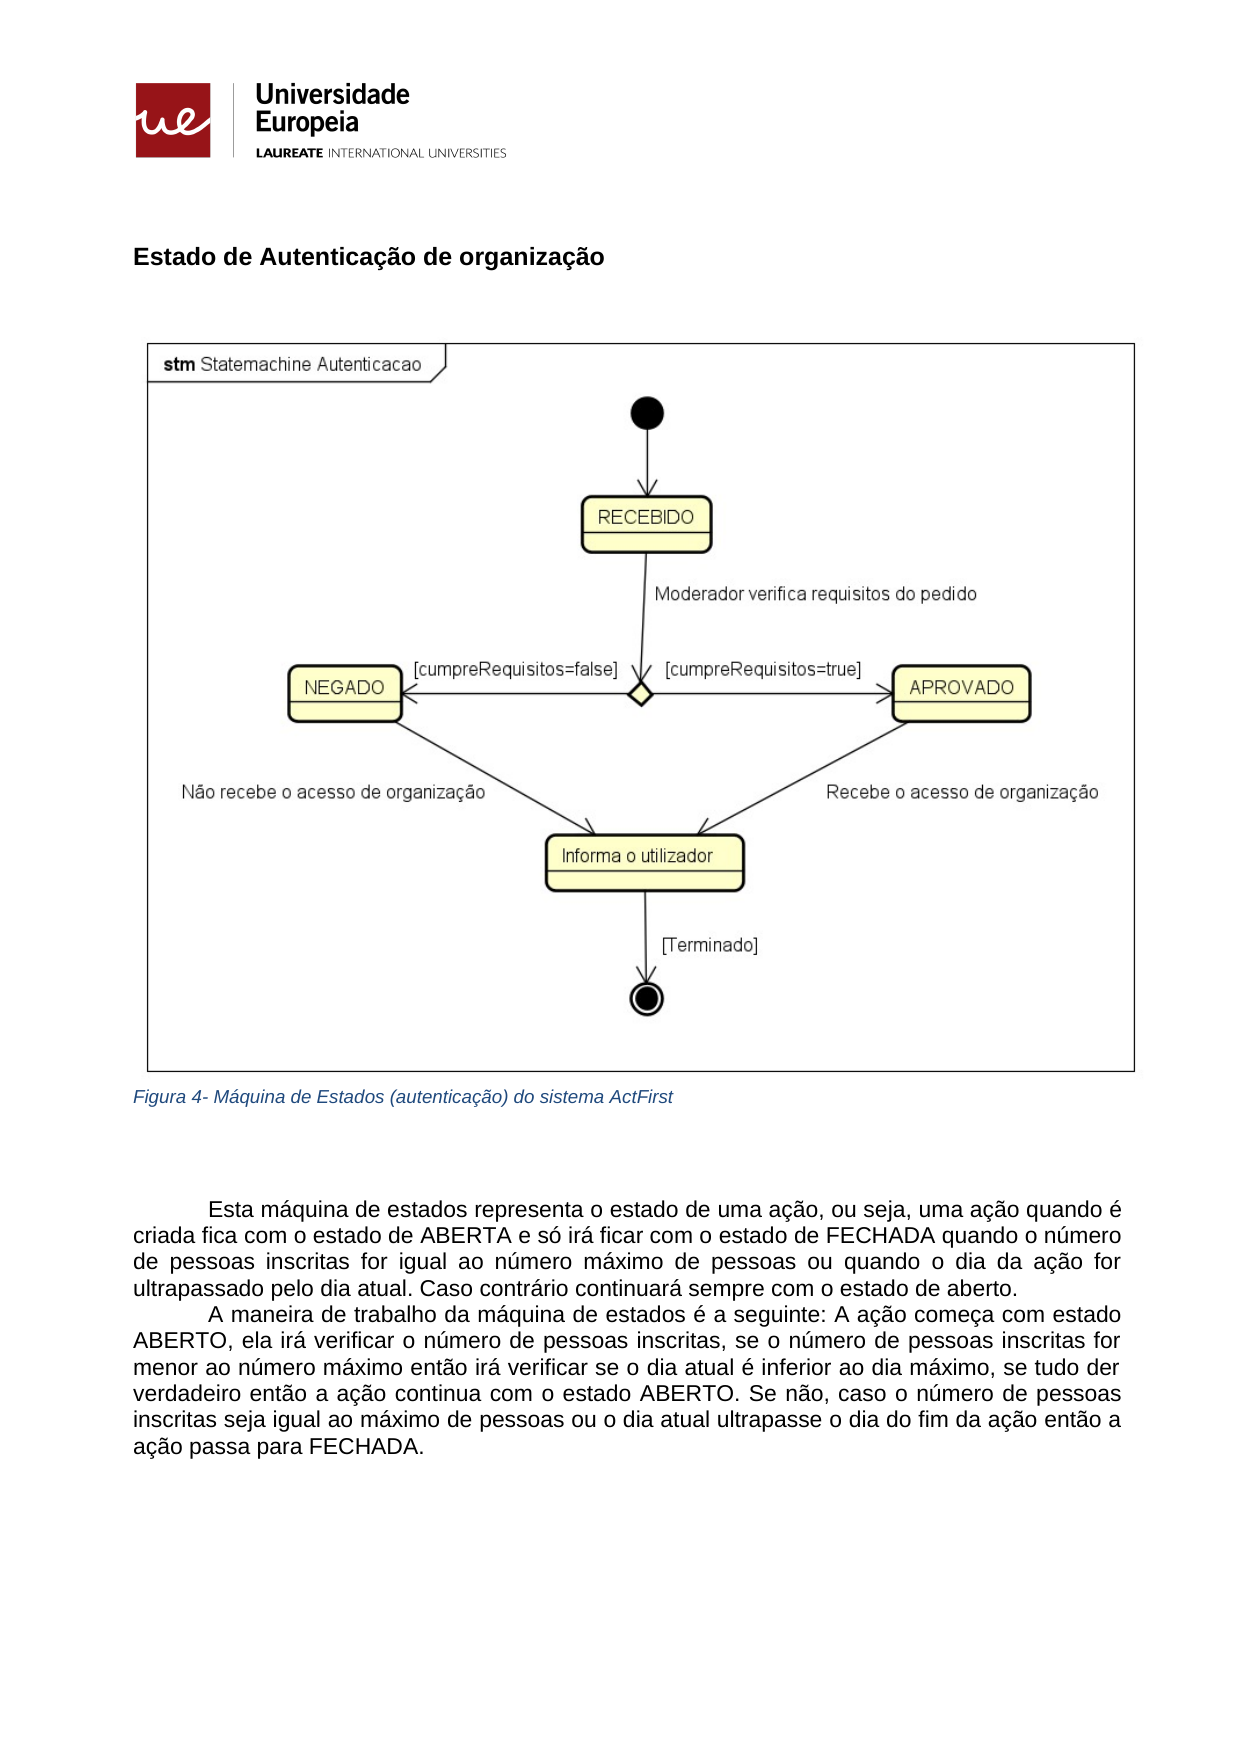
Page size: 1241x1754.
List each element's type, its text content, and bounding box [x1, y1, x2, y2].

picture [115, 62, 524, 179]
text Figura 4- Máquina de Estados (autenticação) do sistema ActFirst [133, 1086, 1122, 1108]
list Estado de Autenticação de organização [133, 242, 1122, 271]
text Esta máquina de estados representa o estado de uma ação, ou seja, uma ação quando é criada fica com o estado de ABERTA e só irá ficar com o estado de FECHADA quando o número de pessoas inscritas for igual ao número máximo de pessoas ou quando o dia da ação for ultrapassado pelo dia atual. Caso contrário continuará sempre com o estado de aberto. [133, 1196, 1122, 1301]
text A maneira de trabalho da máquina de estados é a seguinte: A ação começa com estado ABERTO, ela irá verificar o número de pessoas inscritas, se o número de pessoas inscritas for menor ao número máximo então irá verificar se o dia atual é inferior ao dia máximo, se tudo der verdadeiro então a ação continua com o estado ABERTO. Se não, caso o número de pessoas inscritas seja igual ao máximo de pessoas ou o dia atual ultrapasse o dia do fim da ação então a ação passa para FECHADA. [133, 1301, 1122, 1459]
picture [132, 328, 1149, 1086]
